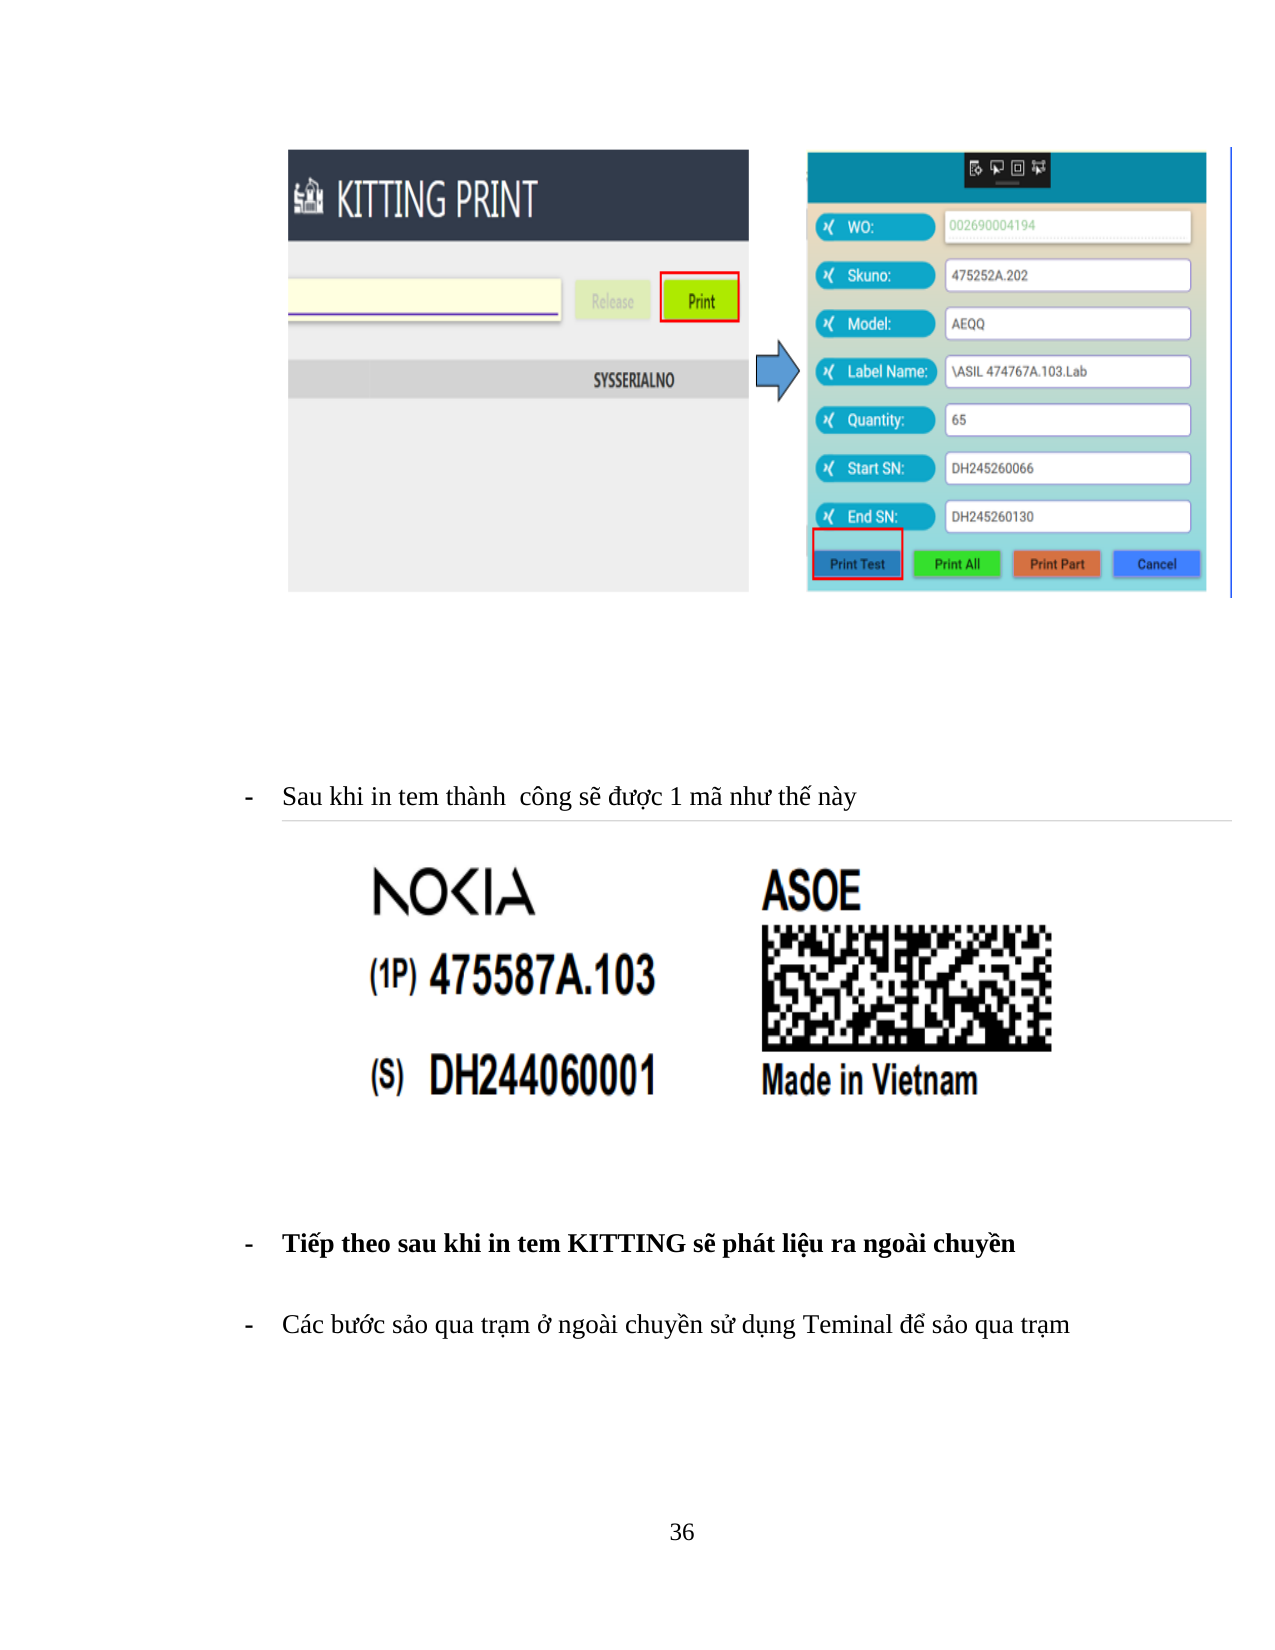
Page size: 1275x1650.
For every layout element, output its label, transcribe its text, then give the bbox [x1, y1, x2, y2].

list Sau khi in tem thành công sẽ được 1 mã như thế này [244, 780, 1157, 812]
picture [281, 820, 1232, 1182]
picture [281, 147, 1232, 598]
list Tiếp theo sau khi in tem KITTING sẽ phát liệu ra ngoài chuyền [244, 1227, 1157, 1258]
list Các bước sảo qua trạm ở ngoài chuyền sử dụng Teminal để sảo qua trạm [244, 1308, 1157, 1339]
